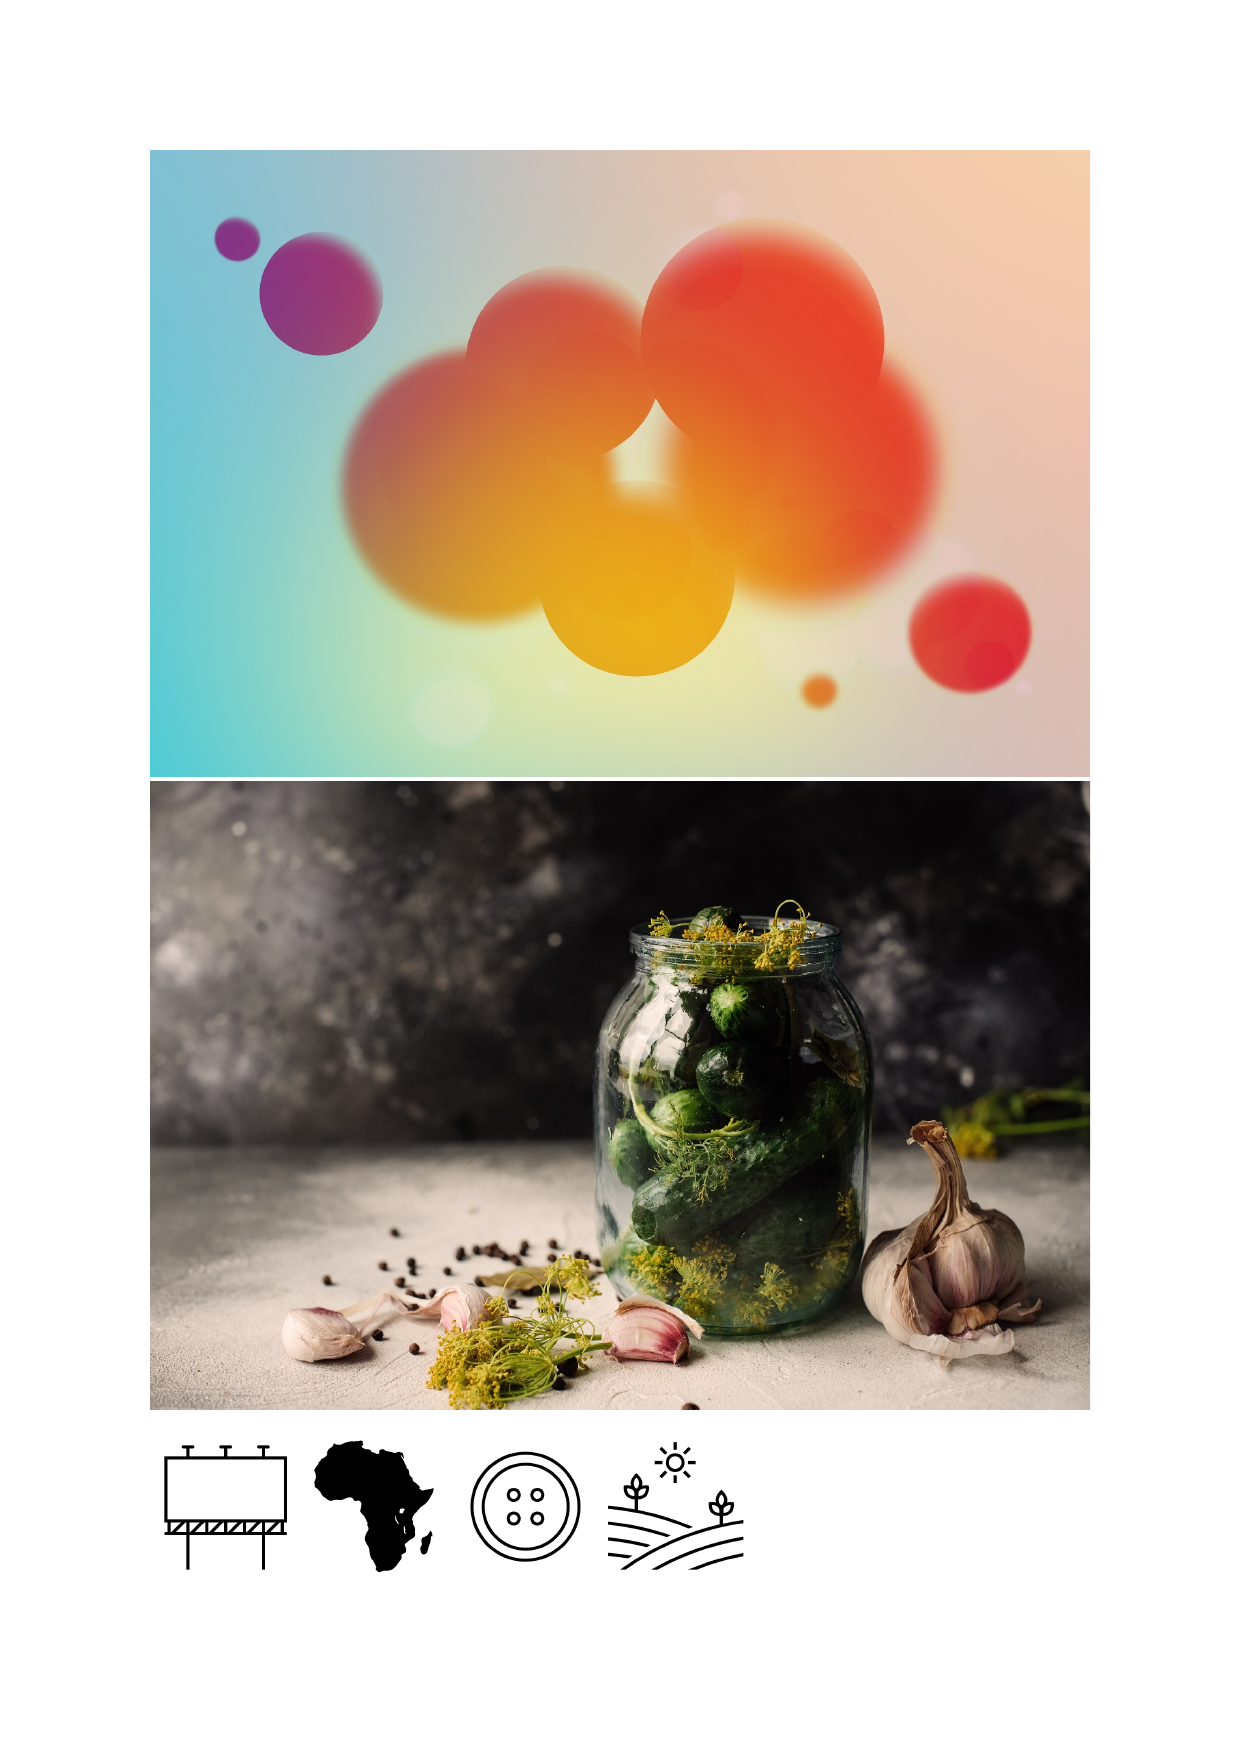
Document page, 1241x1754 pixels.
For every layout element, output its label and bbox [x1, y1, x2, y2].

picture [150, 150, 1091, 777]
picture [150, 781, 1091, 1410]
picture [150, 1431, 750, 1582]
